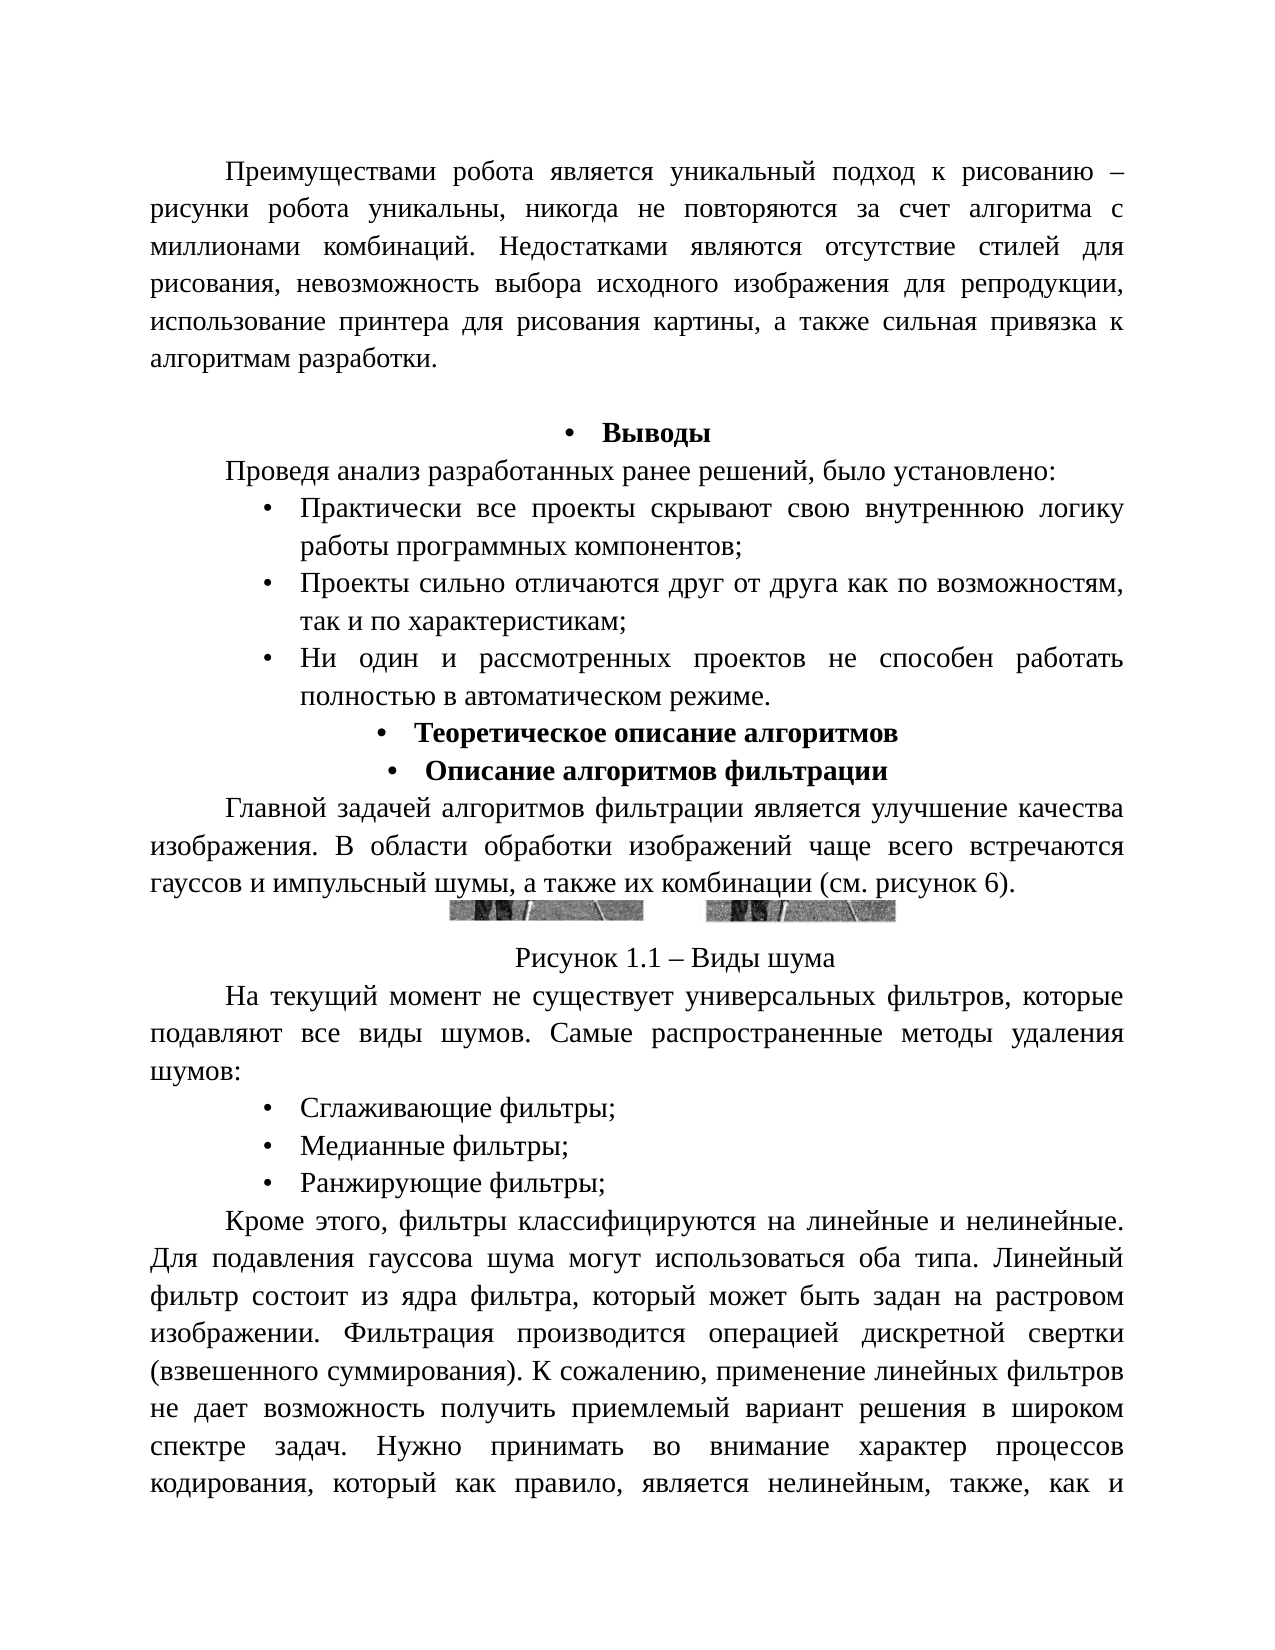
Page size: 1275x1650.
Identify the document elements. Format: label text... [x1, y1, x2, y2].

list Практически все проекты скрывают свою внутреннюю логику работы программных компонентов; [262, 487, 1125, 562]
text Главной задачей алгоритмов фильтрации является улучшение качества изображения. В области обработки изображений чаще всего встречаются гауссов и импульсный шумы, а также их комбинации (см. рисунок 6). [150, 787, 1125, 900]
list Медианные фильтры; [262, 1125, 1125, 1162]
text Преимуществами робота является уникальный подход к рисованию – рисунки робота уникальны, никогда не повторяются за счет алгоритма с миллионами комбинаций. Недостатками являются отсутствие стилей для рисования, невозможность выбора исходного изображения для репродукции, использование принтера для рисования картины, а также сильная привязка к алгоритмам разработки. [150, 336, 1125, 375]
list Ранжирующие фильтры; [262, 1162, 1125, 1200]
text Проведя анализ разработанных ранее решений, было установлено: [150, 450, 1125, 487]
text Преимуществами робота является уникальный подход к рисованию – рисунки робота уникальны, никогда не повторяются за счет алгоритма с миллионами комбинаций. Недостатками являются отсутствие стилей для рисования, невозможность выбора исходного изображения для репродукции, использование принтера для рисования картины, а также сильная привязка к алгоритмам разработки. [150, 150, 1125, 191]
list Описание алгоритмов фильтрации [150, 750, 1125, 787]
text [150, 1200, 1125, 1500]
text Рисунок 1.1 – Виды шума [150, 937, 1125, 975]
text На текущий момент не существует универсальных фильтров, которые подавляют все виды шумов. Самые распространенные методы удаления шумов: [150, 975, 1125, 1087]
list Проекты сильно отличаются друг от друга как по возможностям, так и по характеристикам; [262, 562, 1125, 637]
list Ни один и рассмотренных проектов не способен работать полностью в автоматическом режиме. [262, 637, 1125, 712]
list Теоретическое описание алгоритмов [150, 712, 1125, 750]
list Выводы [150, 412, 1125, 450]
list Сглаживающие фильтры; [262, 1087, 1125, 1125]
